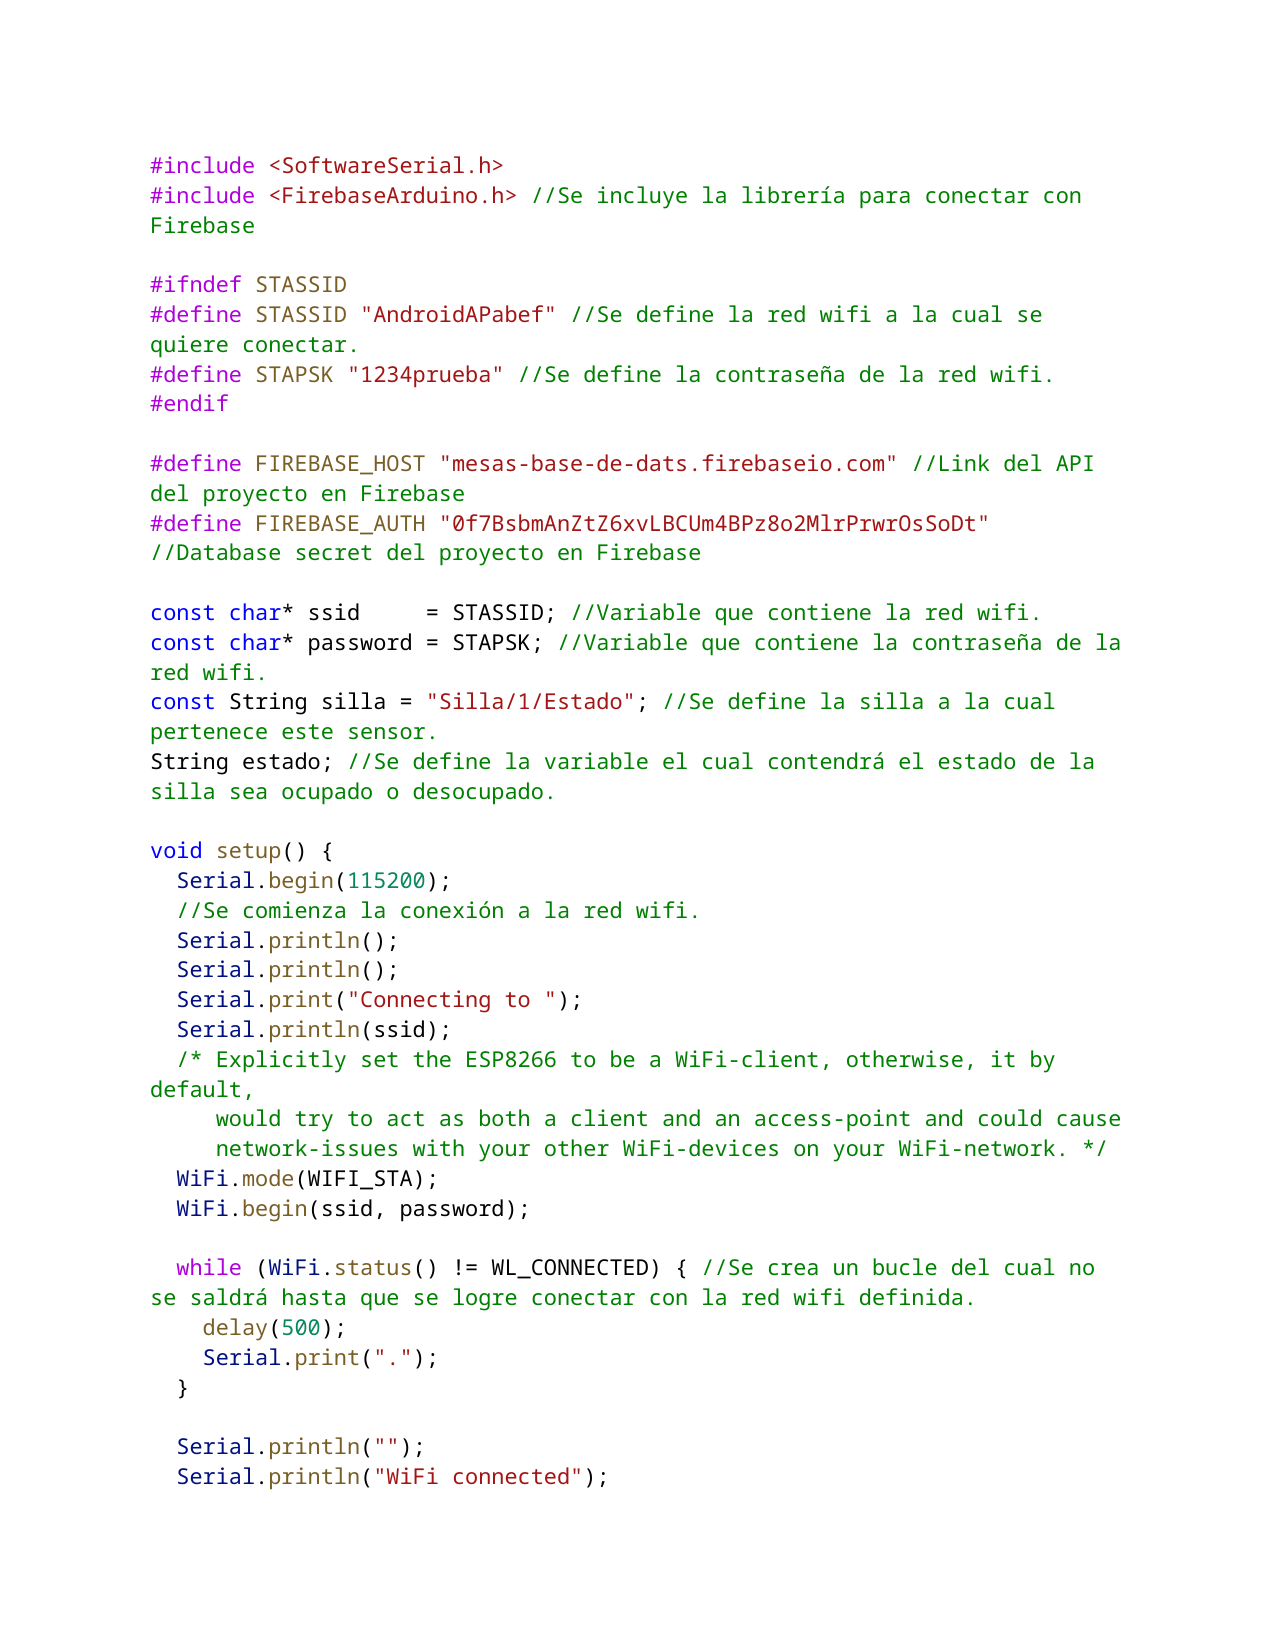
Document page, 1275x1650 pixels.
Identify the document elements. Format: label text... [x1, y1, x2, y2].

text network-issues with your other WiFi-devices on your WiFi-network. */ [150, 1133, 1125, 1163]
text WiFi.mode(WIFI_STA); [150, 1163, 1125, 1193]
text Serial.print("."); [150, 1342, 1125, 1371]
text const String silla = "Silla/1/Estado"; //Se define la silla a la cual pertenece este sensor. [150, 686, 1125, 746]
text while (WiFi.status() != WL_CONNECTED) { //Se crea un bucle del cual no se saldrá hasta que se logre conectar con la red wifi definida. [150, 1252, 1125, 1312]
text Serial.begin(115200); [150, 865, 1125, 895]
text Serial.println(""); [150, 1431, 1125, 1461]
text const char* password = STAPSK; //Variable que contiene la contraseña de la red wifi. [150, 627, 1125, 686]
text WiFi.begin(ssid, password); [150, 1193, 1125, 1222]
text Serial.println("WiFi connected"); [150, 1461, 1125, 1491]
text Serial.println(); [150, 924, 1125, 954]
text #ifndef STASSID [150, 269, 1125, 299]
text delay(500); [150, 1312, 1125, 1342]
text #define FIREBASE_AUTH "0f7BsbmAnZtZ6xvLBCUm4BPz8o2MlrPrwrOsSoDt" //Database secret del proyecto en Firebase [150, 507, 1125, 567]
text #define STASSID "AndroidAPabef" //Se define la red wifi a la cual se quiere conectar. [150, 299, 1125, 358]
text } [150, 1371, 1125, 1401]
text /* Explicitly set the ESP8266 to be a WiFi-client, otherwise, it by default, [150, 1044, 1125, 1103]
text would try to act as both a client and an access-point and could cause [150, 1103, 1125, 1133]
text Serial.println(ssid); [150, 1014, 1125, 1044]
text #include <FirebaseArduino.h> //Se incluye la librería para conectar con Firebase [150, 180, 1125, 239]
text //Se comienza la conexión a la red wifi. [150, 895, 1125, 924]
text const char* ssid = STASSID; //Variable que contiene la red wifi. [150, 597, 1125, 627]
text #endif [150, 388, 1125, 418]
text #define STAPSK "1234prueba" //Se define la contraseña de la red wifi. [150, 358, 1125, 388]
text String estado; //Se define la variable el cual contendrá el estado de la silla sea ocupado o desocupado. [150, 746, 1125, 805]
text #include <SoftwareSerial.h> [150, 150, 1125, 180]
text Serial.print("Connecting to "); [150, 984, 1125, 1014]
text void setup() { [150, 835, 1125, 865]
text #define FIREBASE_HOST "mesas-base-de-dats.firebaseio.com" //Link del API del proyecto en Firebase [150, 448, 1125, 507]
text Serial.println(); [150, 954, 1125, 984]
